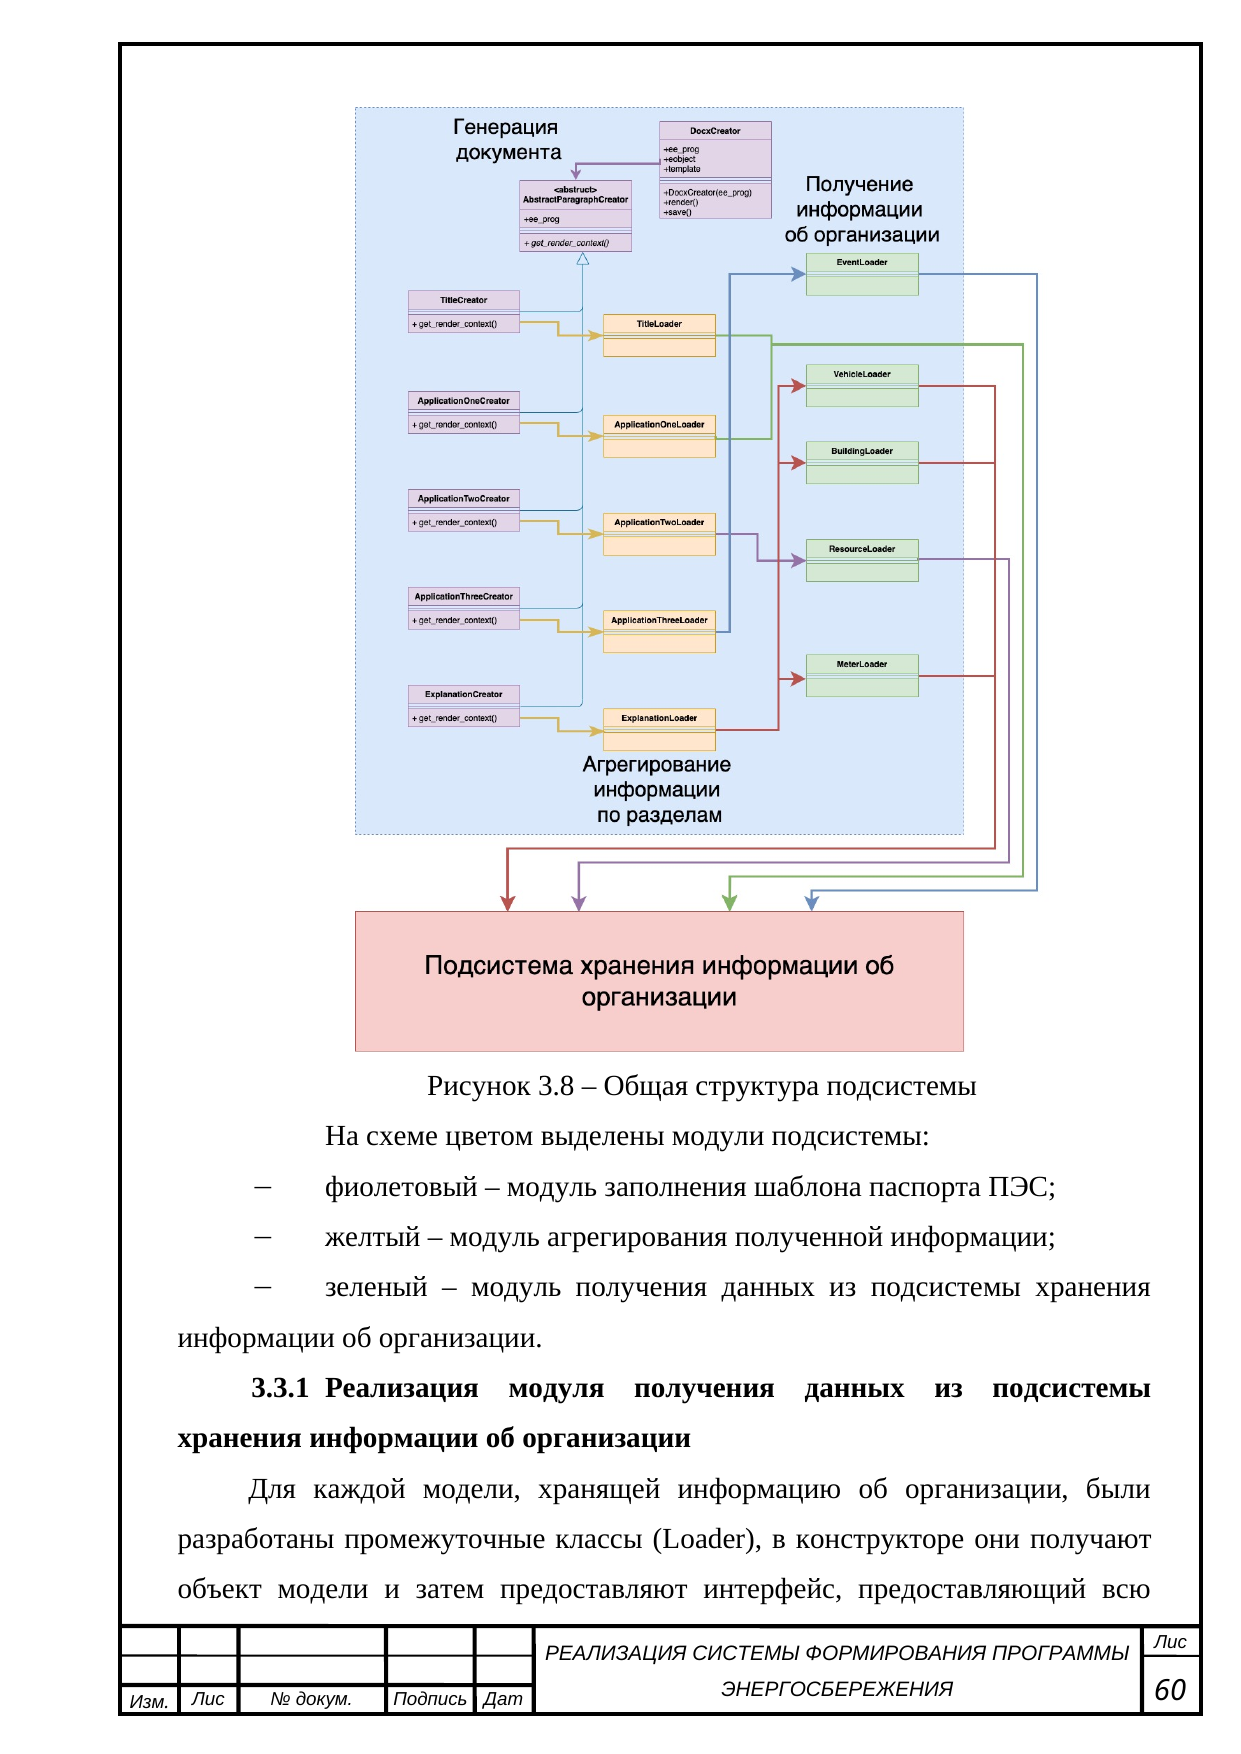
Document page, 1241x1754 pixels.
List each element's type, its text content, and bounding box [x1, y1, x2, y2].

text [177, 1471, 1152, 1605]
text На схеме цветом выделены модули подсистемы: [252, 1118, 1152, 1152]
text Рисунок 3.8 – Общая структура подсистемы [252, 1068, 1152, 1102]
picture [355, 107, 1049, 1052]
subtitle Реализация модуля получения данных из подсистемы хранения информации об организации [177, 1370, 1152, 1454]
list зеленый – модуль получения данных из подсистемы хранения информации об организации. [177, 1269, 1152, 1353]
list желтый – модуль агрегирования полученной информации; [177, 1219, 1152, 1253]
list фиолетовый – модуль заполнения шаблона паспорта ПЭС; [177, 1169, 1152, 1202]
